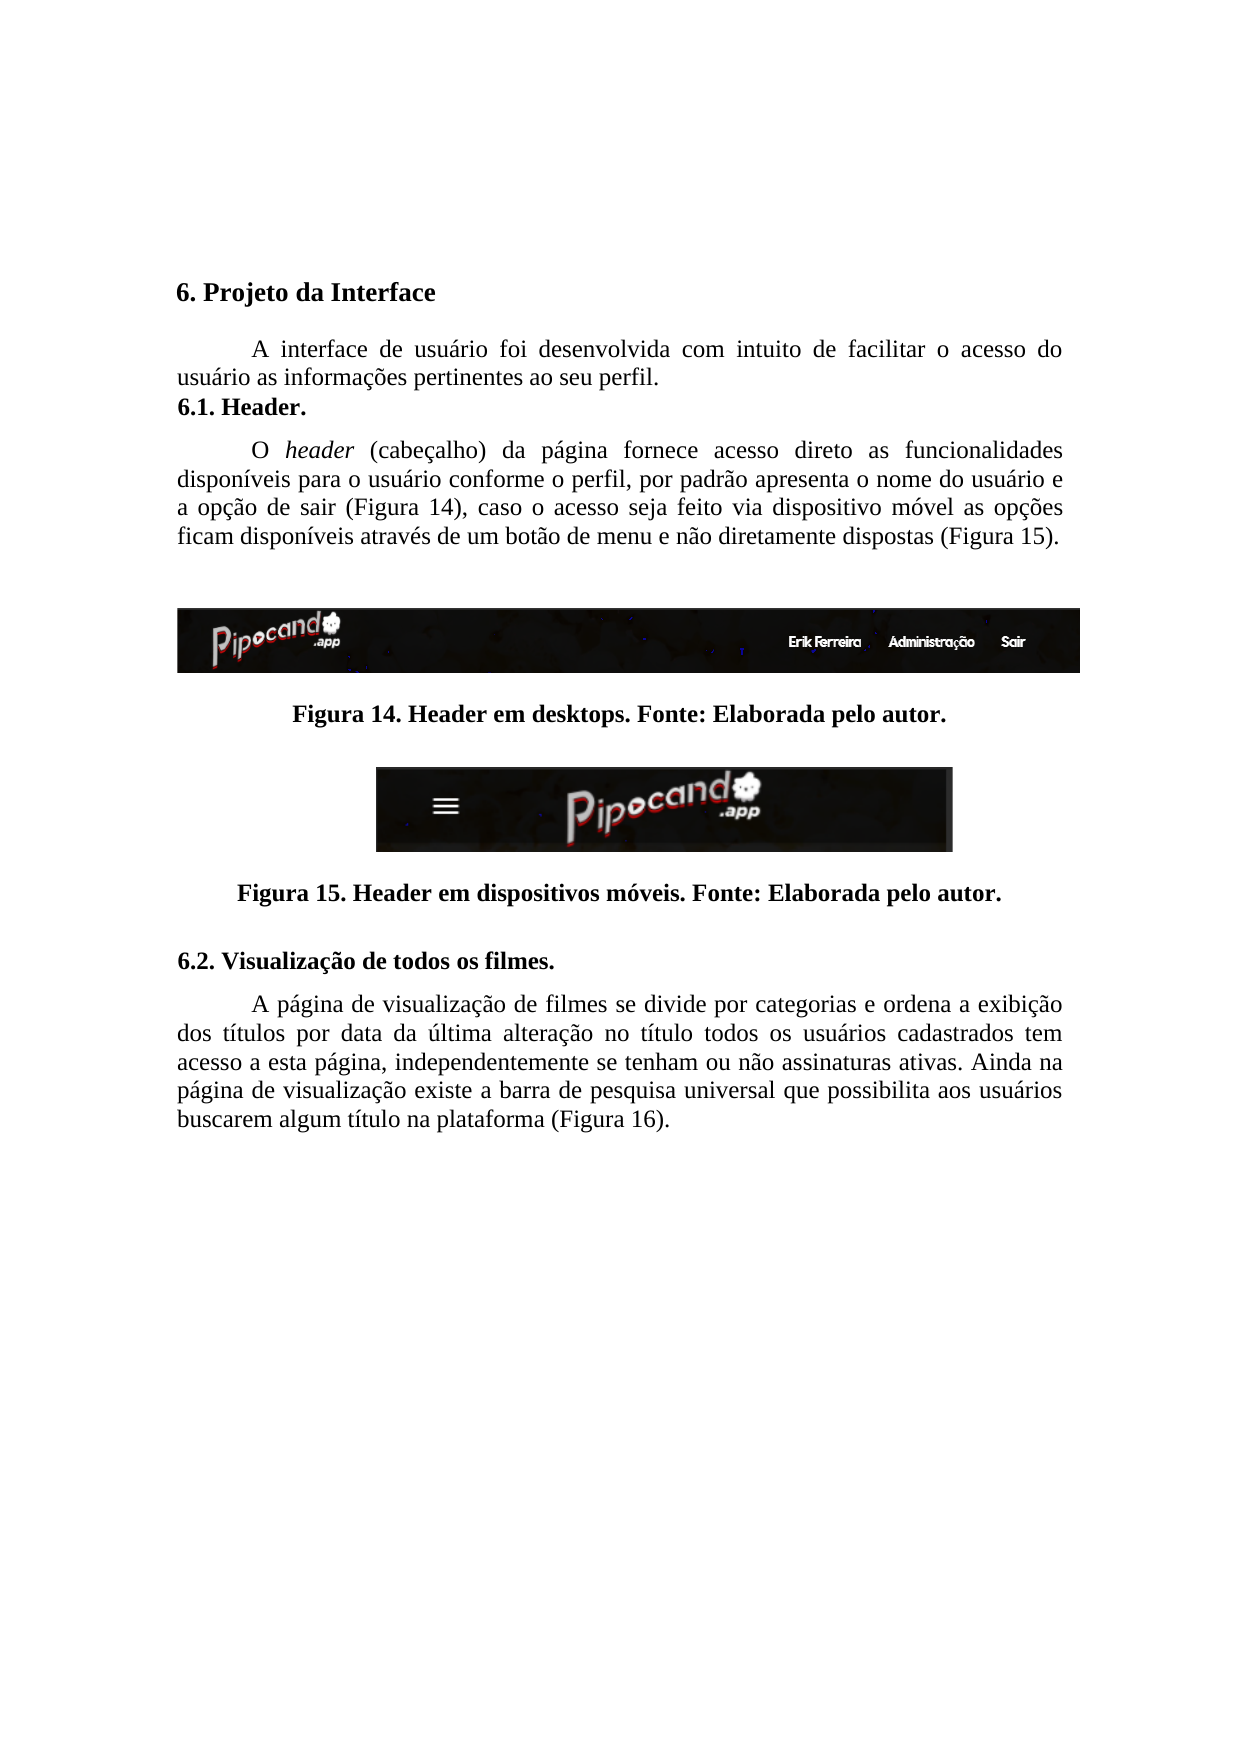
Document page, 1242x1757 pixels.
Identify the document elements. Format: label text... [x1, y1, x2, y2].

picture [376, 767, 953, 852]
subtitle 6.2. Visualização de todos os filmes. [177, 946, 1063, 975]
text Figura 14. Header em desktops. Fonte: Elaborada pelo autor. [177, 699, 1062, 728]
subtitle 6. Projeto da Interface [176, 277, 1062, 308]
text A página de visualização de filmes se divide por categorias e ordena a exibição dos títulos por data da última alteração no título todos os usuários cadastrados tem acesso a esta página, independentemente se tenham ou não assinaturas ativas. Ainda na página de visualização existe a barra de pesquisa universal que possibilita aos usuários buscarem algum título na plataforma (Figura 16). [177, 989, 1064, 1133]
text Figura 15. Header em dispositivos móveis. Fonte: Elaborada pelo autor. [177, 878, 1062, 907]
picture [177, 608, 1080, 673]
text A interface de usuário foi desenvolvida com intuito de facilitar o acesso do usuário as informações pertinentes ao seu perfil. [177, 334, 1064, 391]
subtitle 6.1. Header. [177, 392, 1063, 420]
text O header (cabeçalho) da página fornece acesso direto as funcionalidades disponíveis para o usuário conforme o perfil, por padrão apresenta o nome do usuário e a opção de sair (Figura 14), caso o acesso seja feito via dispositivo móvel as opções ficam disponíveis através de um botão de menu e não diretamente dispostas (Figura 15). [177, 435, 1064, 550]
